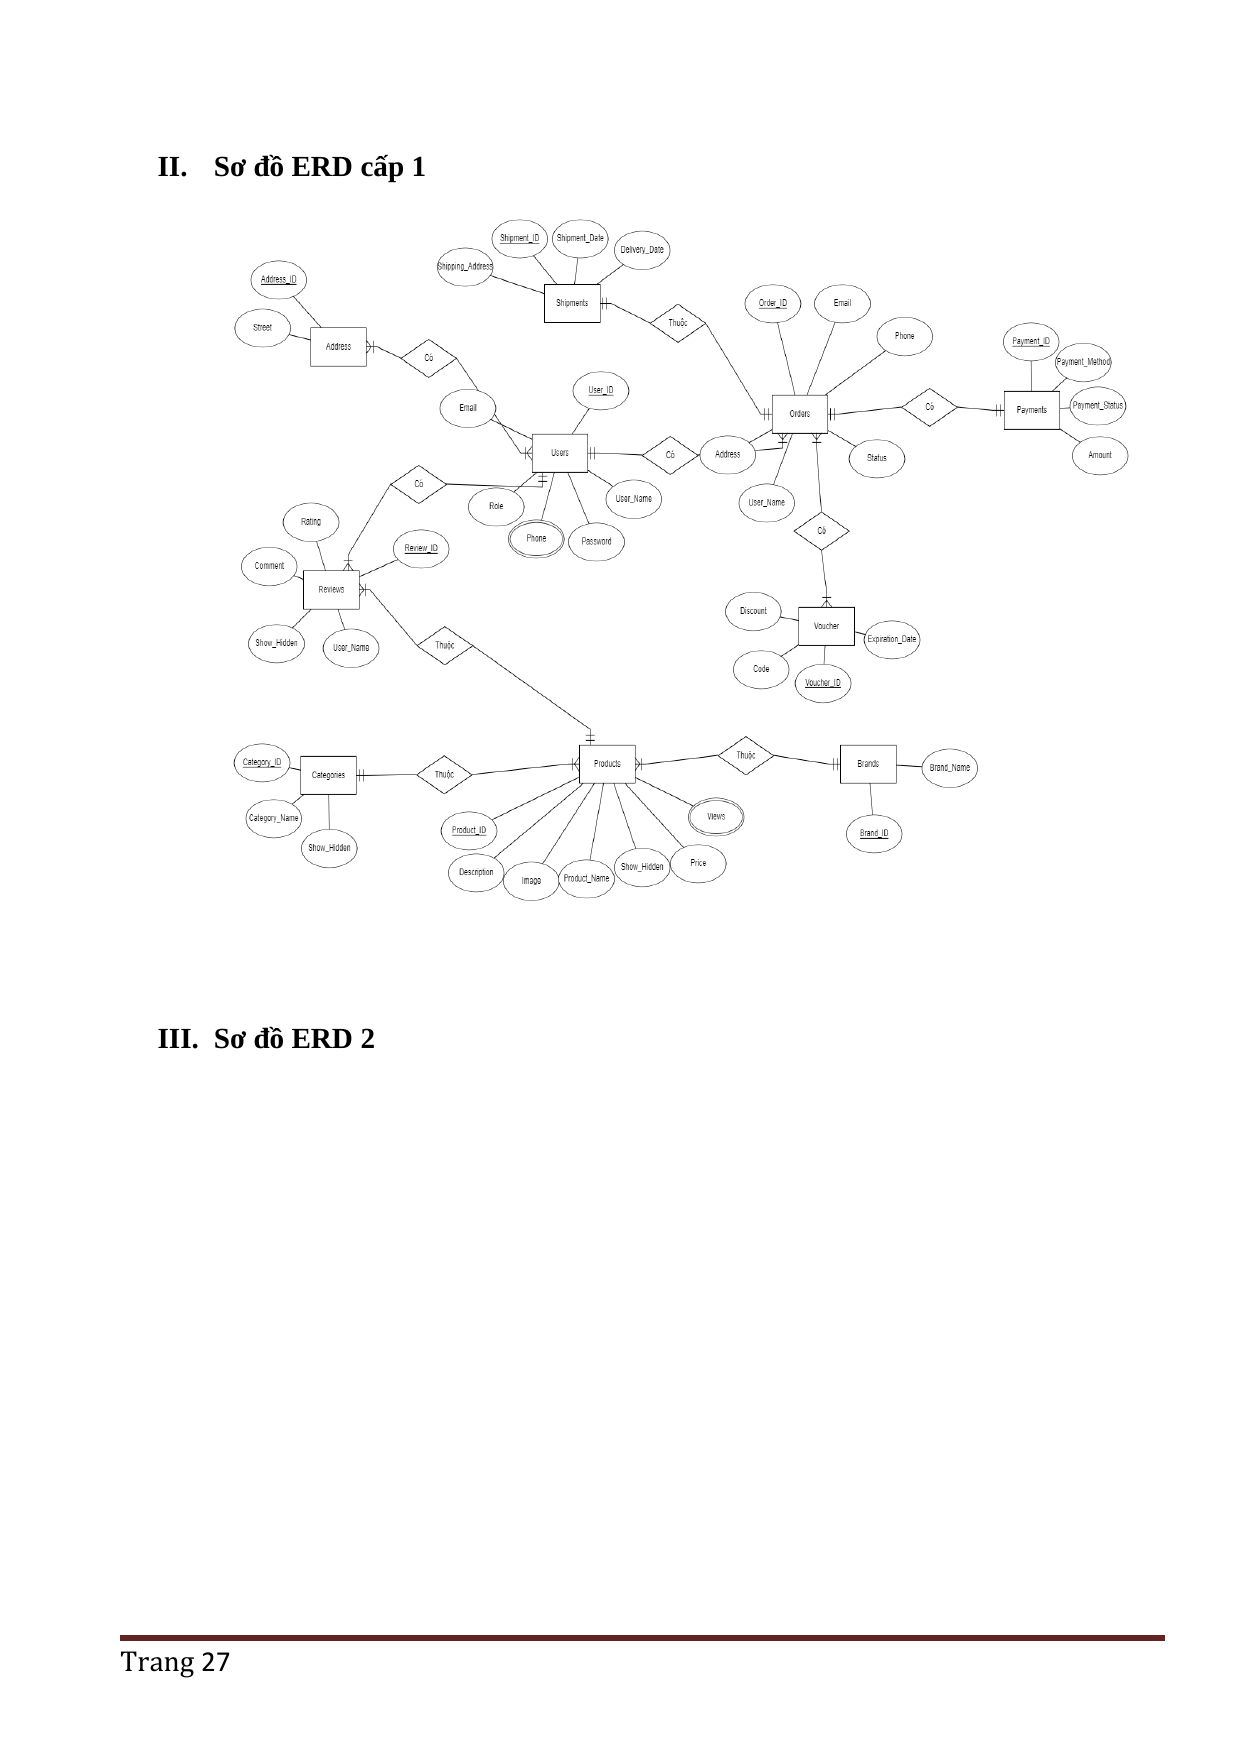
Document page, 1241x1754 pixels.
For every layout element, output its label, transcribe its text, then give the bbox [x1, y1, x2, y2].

picture [195, 211, 1160, 975]
subtitle Sơ đồ ERD cấp 1 [157, 149, 1165, 183]
subtitle Sơ đồ ERD 2 [157, 1021, 1165, 1054]
